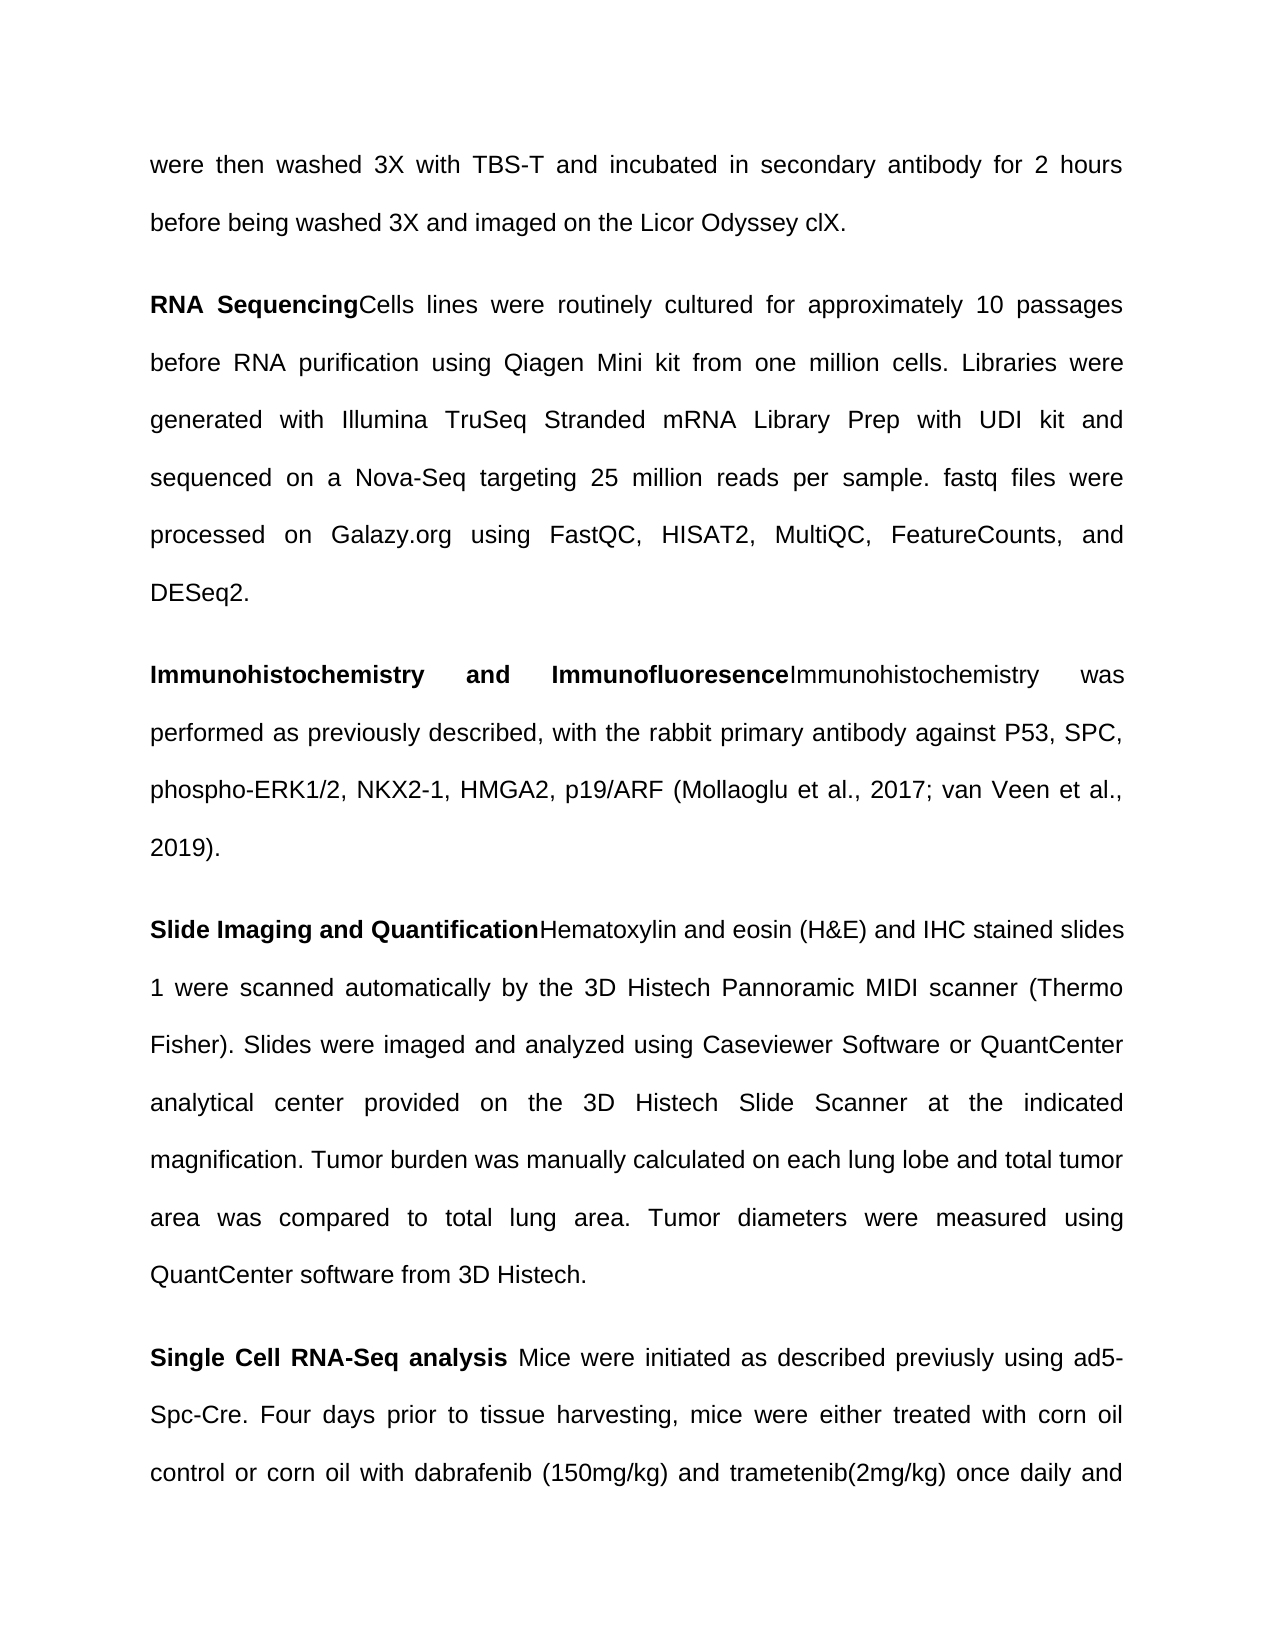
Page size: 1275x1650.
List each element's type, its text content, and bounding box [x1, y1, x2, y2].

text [150, 150, 1125, 236]
text Immunohistochemistry and ImmunofluoresenceImmunohistochemistry was performed as previously described, with the rabbit primary antibody against P53, SPC, phospho-ERK1/2, NKX2-1, HMGA2, p19/ARF (Mollaoglu et al., 2017; van Veen et al., 2019). [150, 660, 1125, 861]
text Slide Imaging and QuantificationHematoxylin and eosin (H&E) and IHC stained slides 1 were scanned automatically by the 3D Histech Pannoramic MIDI scanner (Thermo Fisher). Slides were imaged and analyzed using Caseviewer Software or QuantCenter analytical center provided on the 3D Histech Slide Scanner at the indicated magnification. Tumor burden was manually calculated on each lung lobe and total tumor area was compared to total lung area. Tumor diameters were measured using QuantCenter software from 3D Histech. [150, 915, 1125, 1289]
text RNA SequencingCells lines were routinely cultured for approximately 10 passages before RNA purification using Qiagen Mini kit from one million cells. Libraries were generated with Illumina TruSeq Stranded mRNA Library Prep with UDI kit and sequenced on a Nova-Seq targeting 25 million reads per sample. fastq files were processed on Galazy.org using FastQC, HISAT2, MultiQC, FeatureCounts, and DESeq2. [150, 290, 1125, 606]
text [150, 1342, 1125, 1486]
